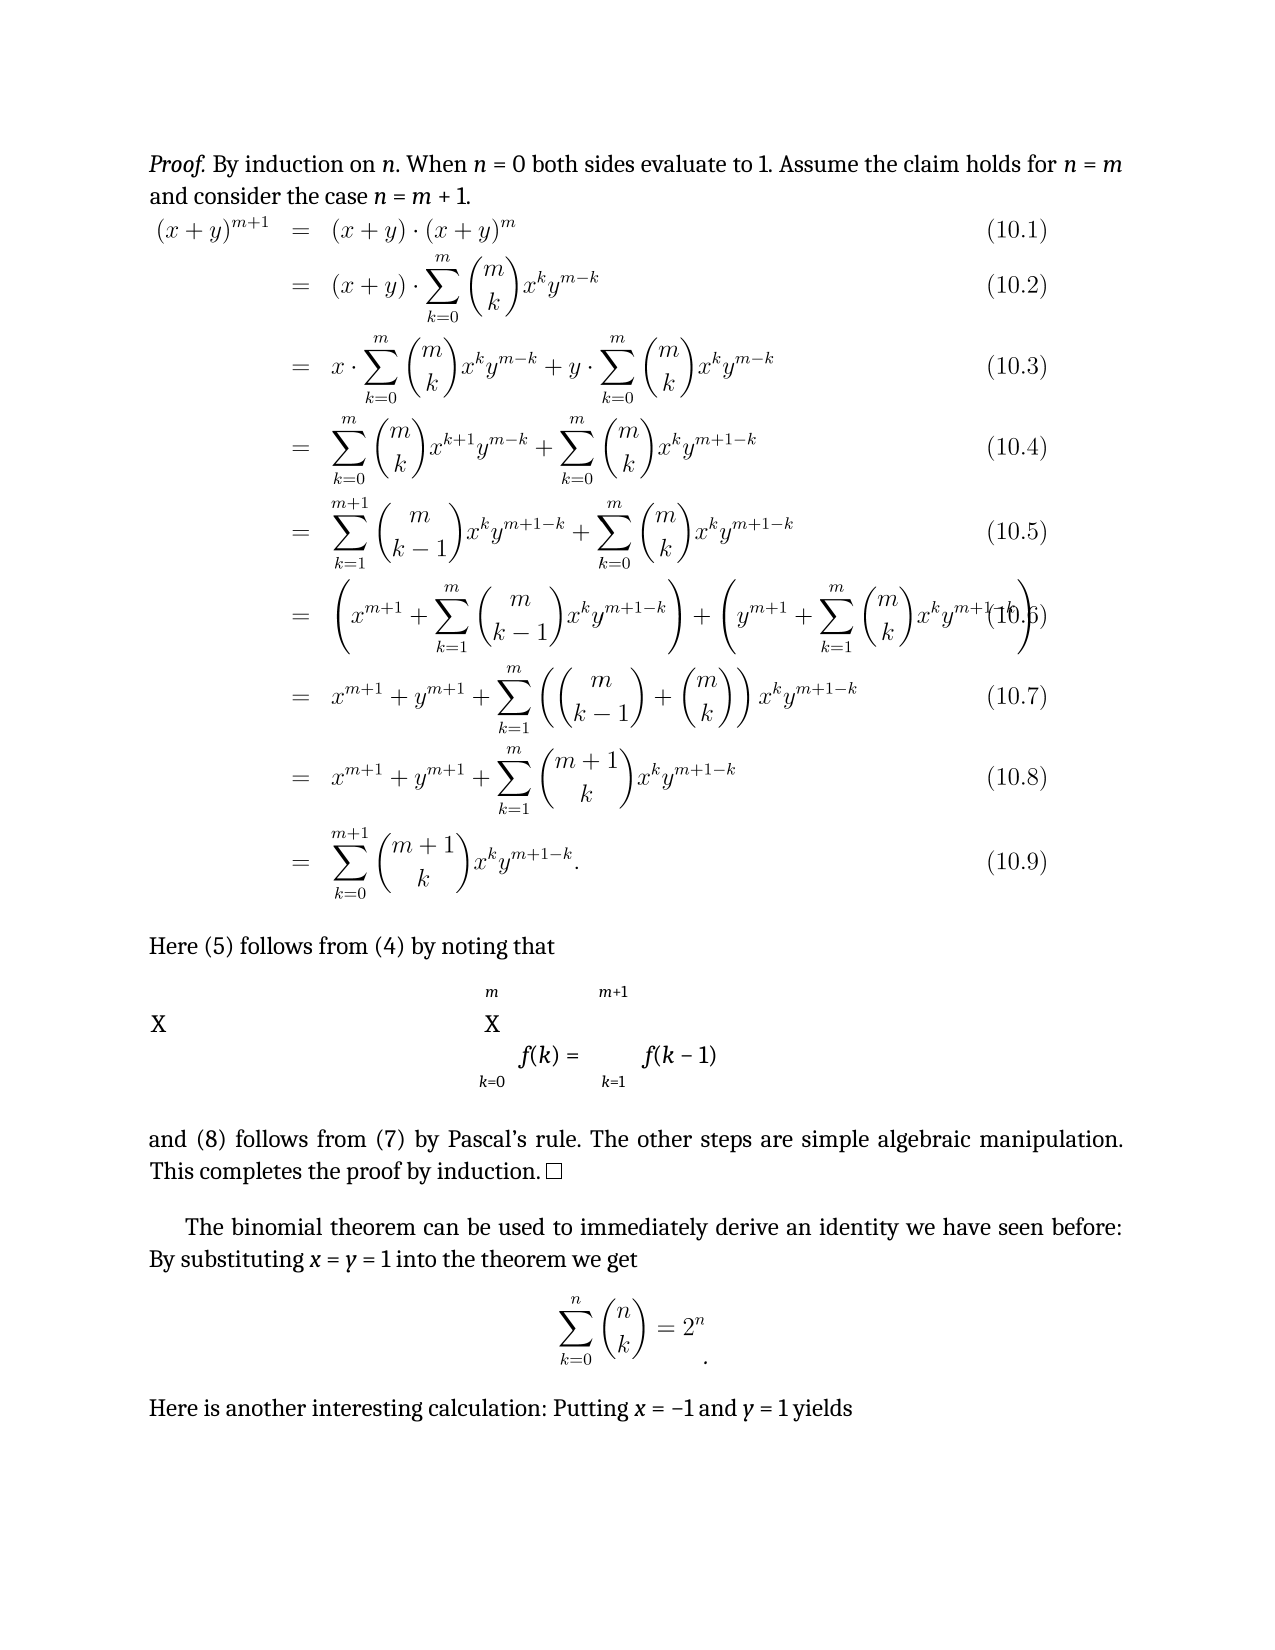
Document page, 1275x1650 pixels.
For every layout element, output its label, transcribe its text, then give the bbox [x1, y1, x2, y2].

text Proof. By induction on n. When n = 0 both sides evaluate to 1. Assume the claim holds for n = m and consider the case n = m + 1. [148, 150, 1125, 211]
text Here is another interesting calculation: Putting x = −1 and y = 1 yields [148, 1394, 1034, 1423]
picture [558, 1295, 704, 1365]
text f(k) = f(k − 1) [150, 1041, 1125, 1070]
text and (8) follows from (7) by Pascal’s rule. The other steps are simple algebraic manipulation. This completes the proof by induction. [148, 1124, 1125, 1186]
picture [157, 215, 1046, 899]
text k=0 k=1 [150, 1073, 1125, 1092]
subtitle X X [150, 1010, 1125, 1039]
text The binomial theorem can be used to immediately derive an identity we have seen before: By substituting x = y = 1 into the theorem we get [148, 1213, 1125, 1274]
text m m+1 [150, 982, 1125, 1001]
text . [151, 1296, 1118, 1371]
text Here (5) follows from (4) by noting that [148, 932, 1034, 960]
